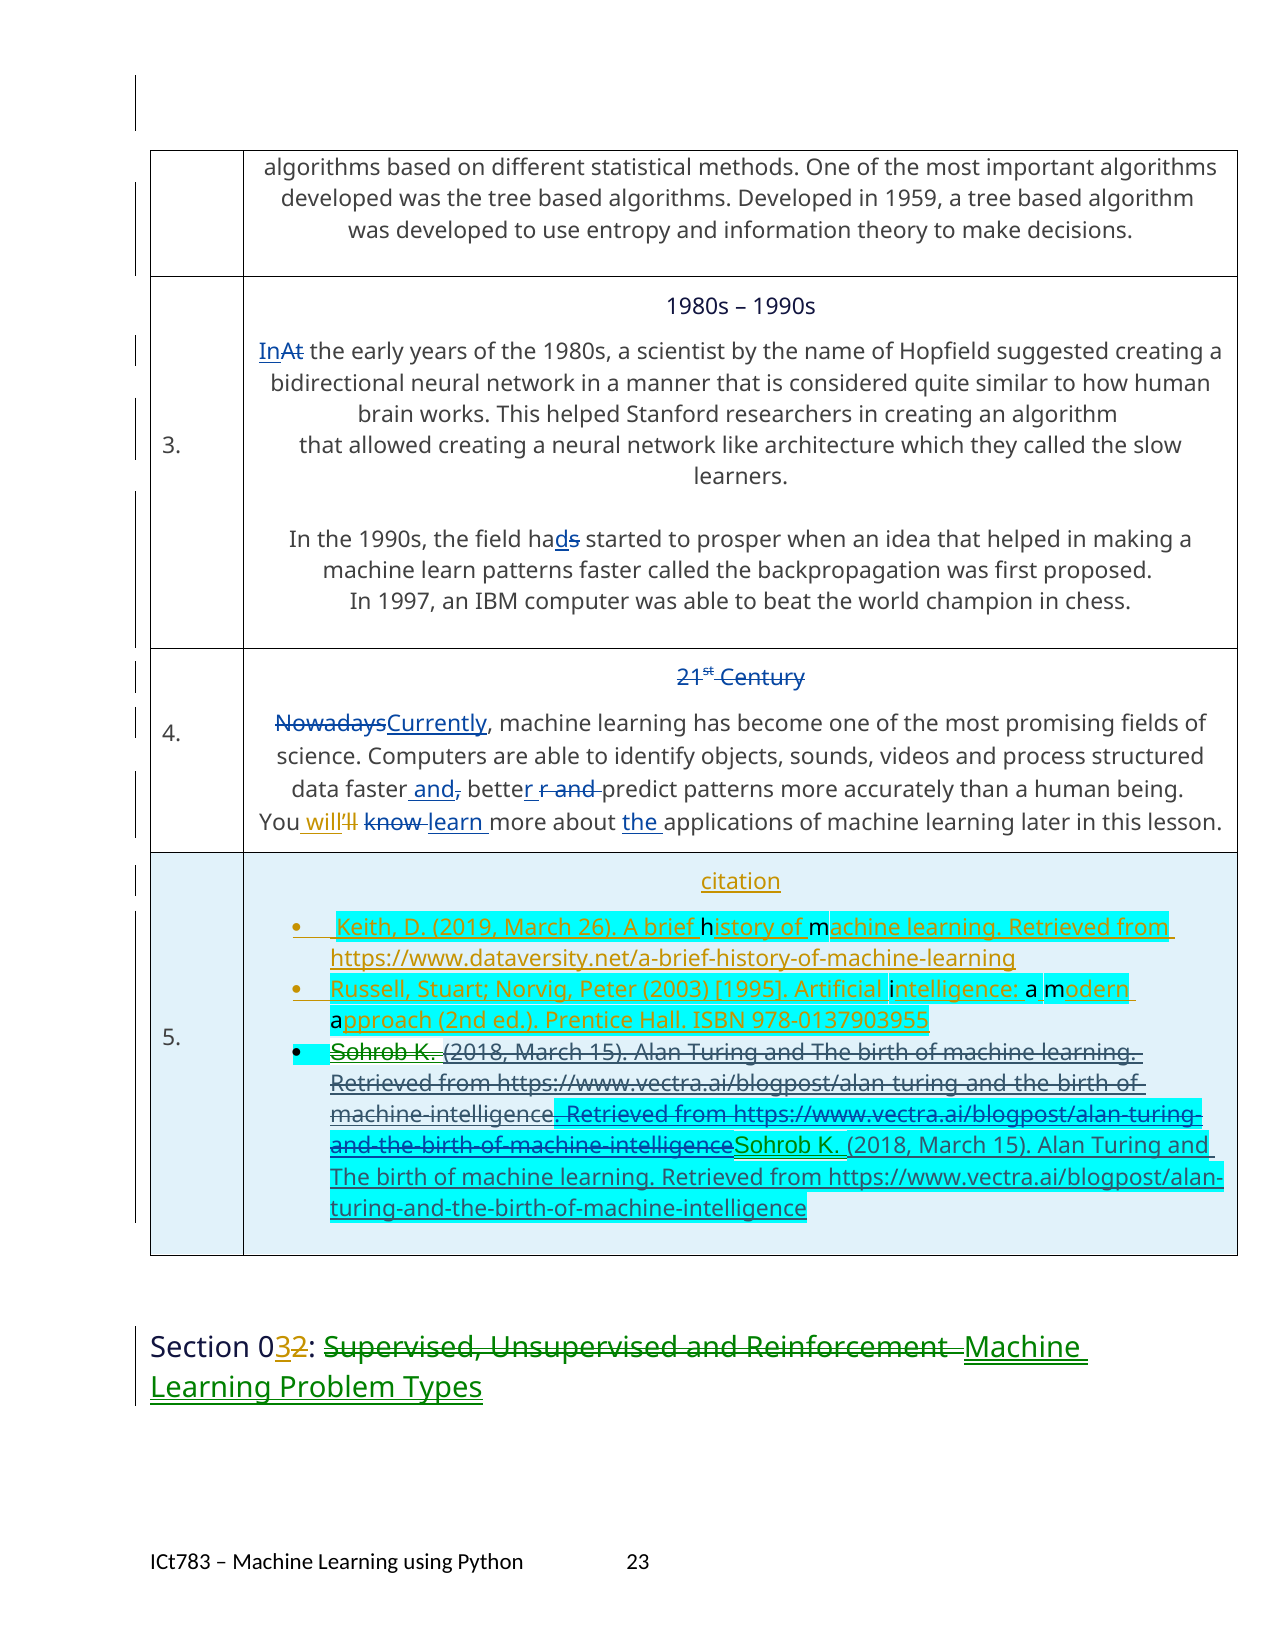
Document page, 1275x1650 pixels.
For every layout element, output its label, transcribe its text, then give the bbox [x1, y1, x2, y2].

table_cell [151, 649, 243, 852]
table_cell 1980s – 1990s the early years of the 1980s, a scientist by the name of Hopfield suggested creating a bidirectional neural network in a manner that is considered quite similar to how human brain works. This helped Stanford researchers in creating an algorithm that allowed creating a neural network like architecture which they called the slow learners. In the 1990s, the field ha started to prosper when an idea that helped in making a machine learn patterns faster called the backpropagation was first proposed. In 1997, an IBM computer was able to beat the world champion in chess. [244, 277, 1237, 648]
text Section 0: [150, 1326, 1125, 1406]
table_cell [244, 151, 1237, 276]
table_cell , machine learning has become one of the most promising fields of science. Computers are able to identify objects, sounds, videos and process structured data faster bettepredict patterns more accurately than a human being. You more about applications of machine learning later in this lesson. [244, 649, 1237, 852]
table_cell [151, 151, 243, 276]
table_cell [151, 277, 243, 648]
